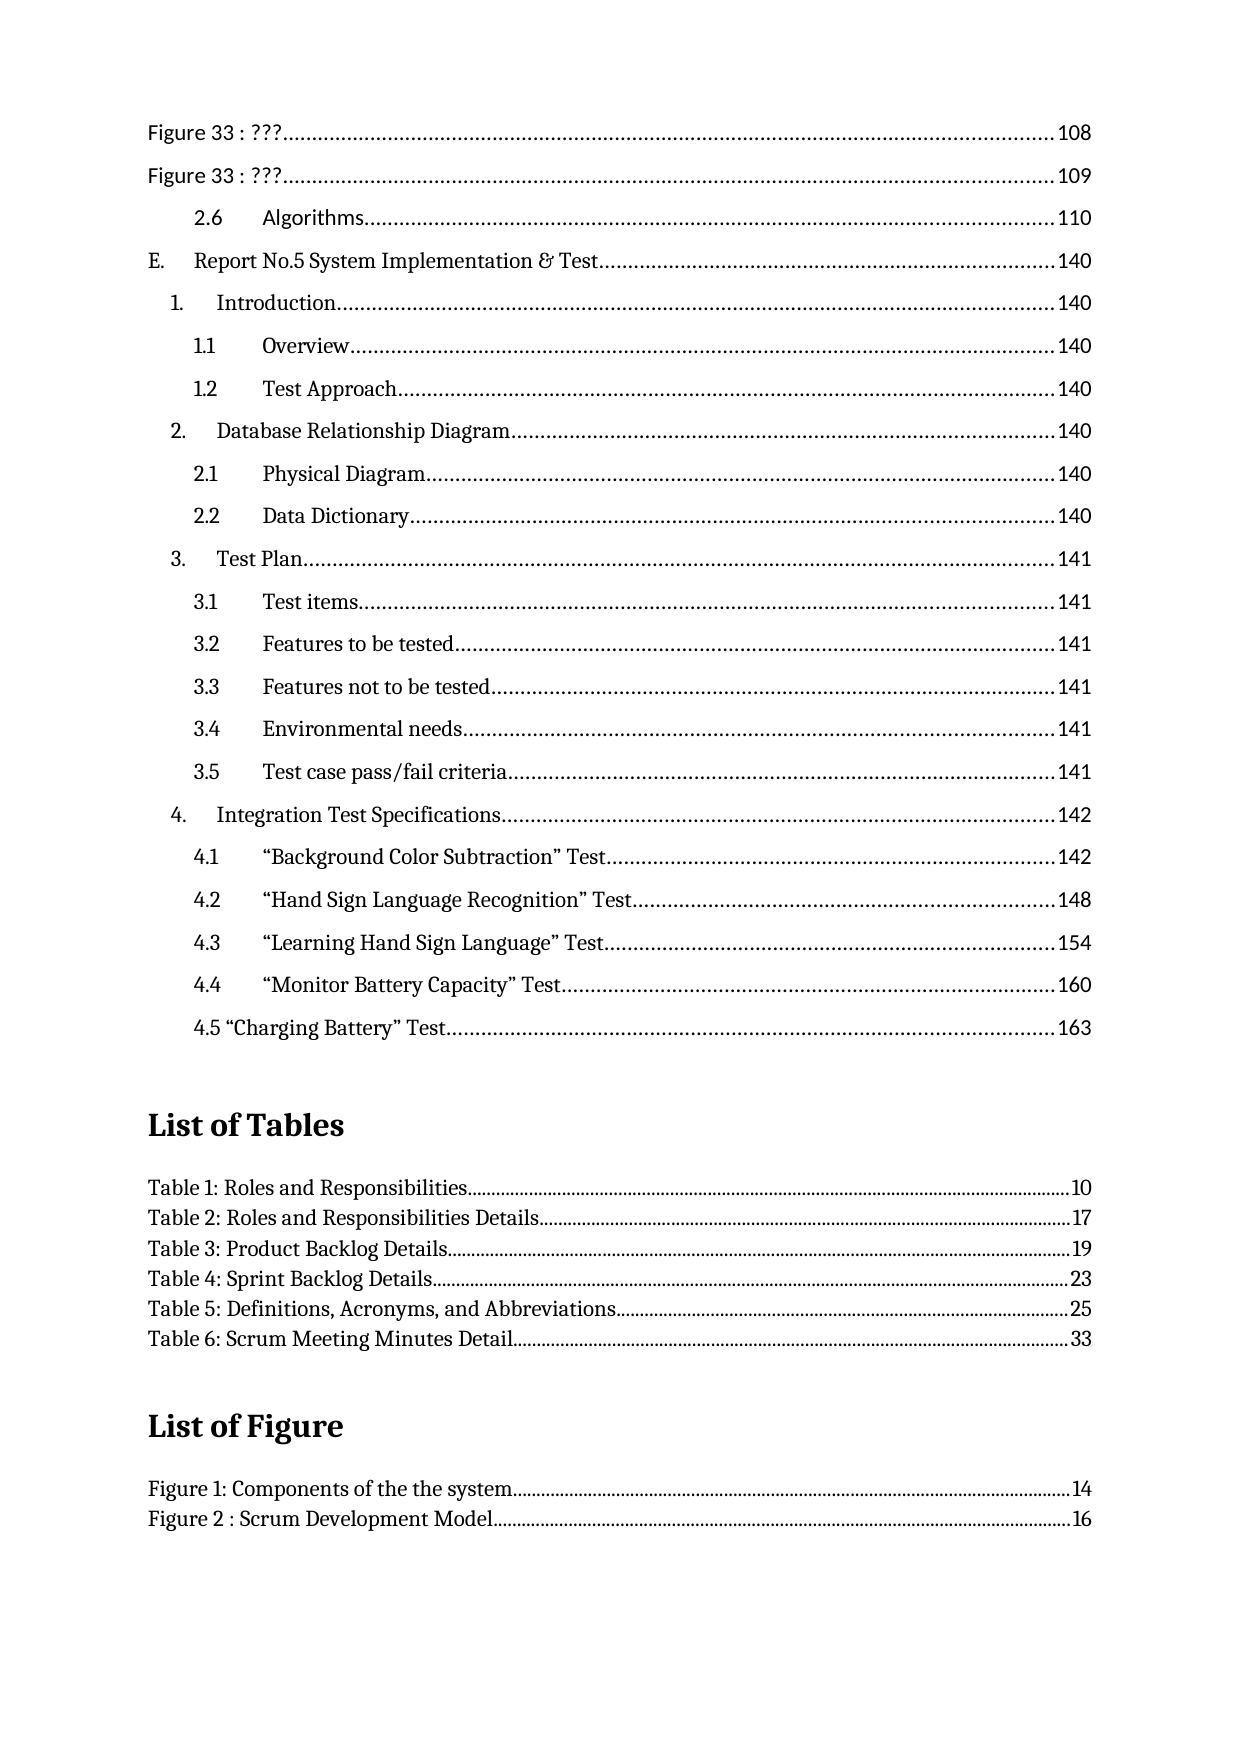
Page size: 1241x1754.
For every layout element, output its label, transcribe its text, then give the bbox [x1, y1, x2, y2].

text Table 2: Roles and Responsibilities Details 17 [148, 1205, 1092, 1232]
text Table 6: Scrum Meeting Minutes Detail 33 [148, 1326, 1092, 1352]
text Figure 1: Components of the the system 14 [148, 1476, 1092, 1502]
text Table 3: Product Backlog Details 19 [148, 1235, 1092, 1262]
text Table 5: Definitions, Acronyms, and Abbreviations 25 [148, 1296, 1092, 1322]
subtitle List of Figure [148, 1407, 1092, 1446]
text Figure 2 : Scrum Development Model 16 [148, 1506, 1092, 1532]
subtitle List of Tables [148, 1106, 1092, 1145]
text Table 4: Sprint Backlog Details 23 [148, 1266, 1092, 1292]
text Table 1: Roles and Responsibilities 10 [148, 1175, 1092, 1201]
